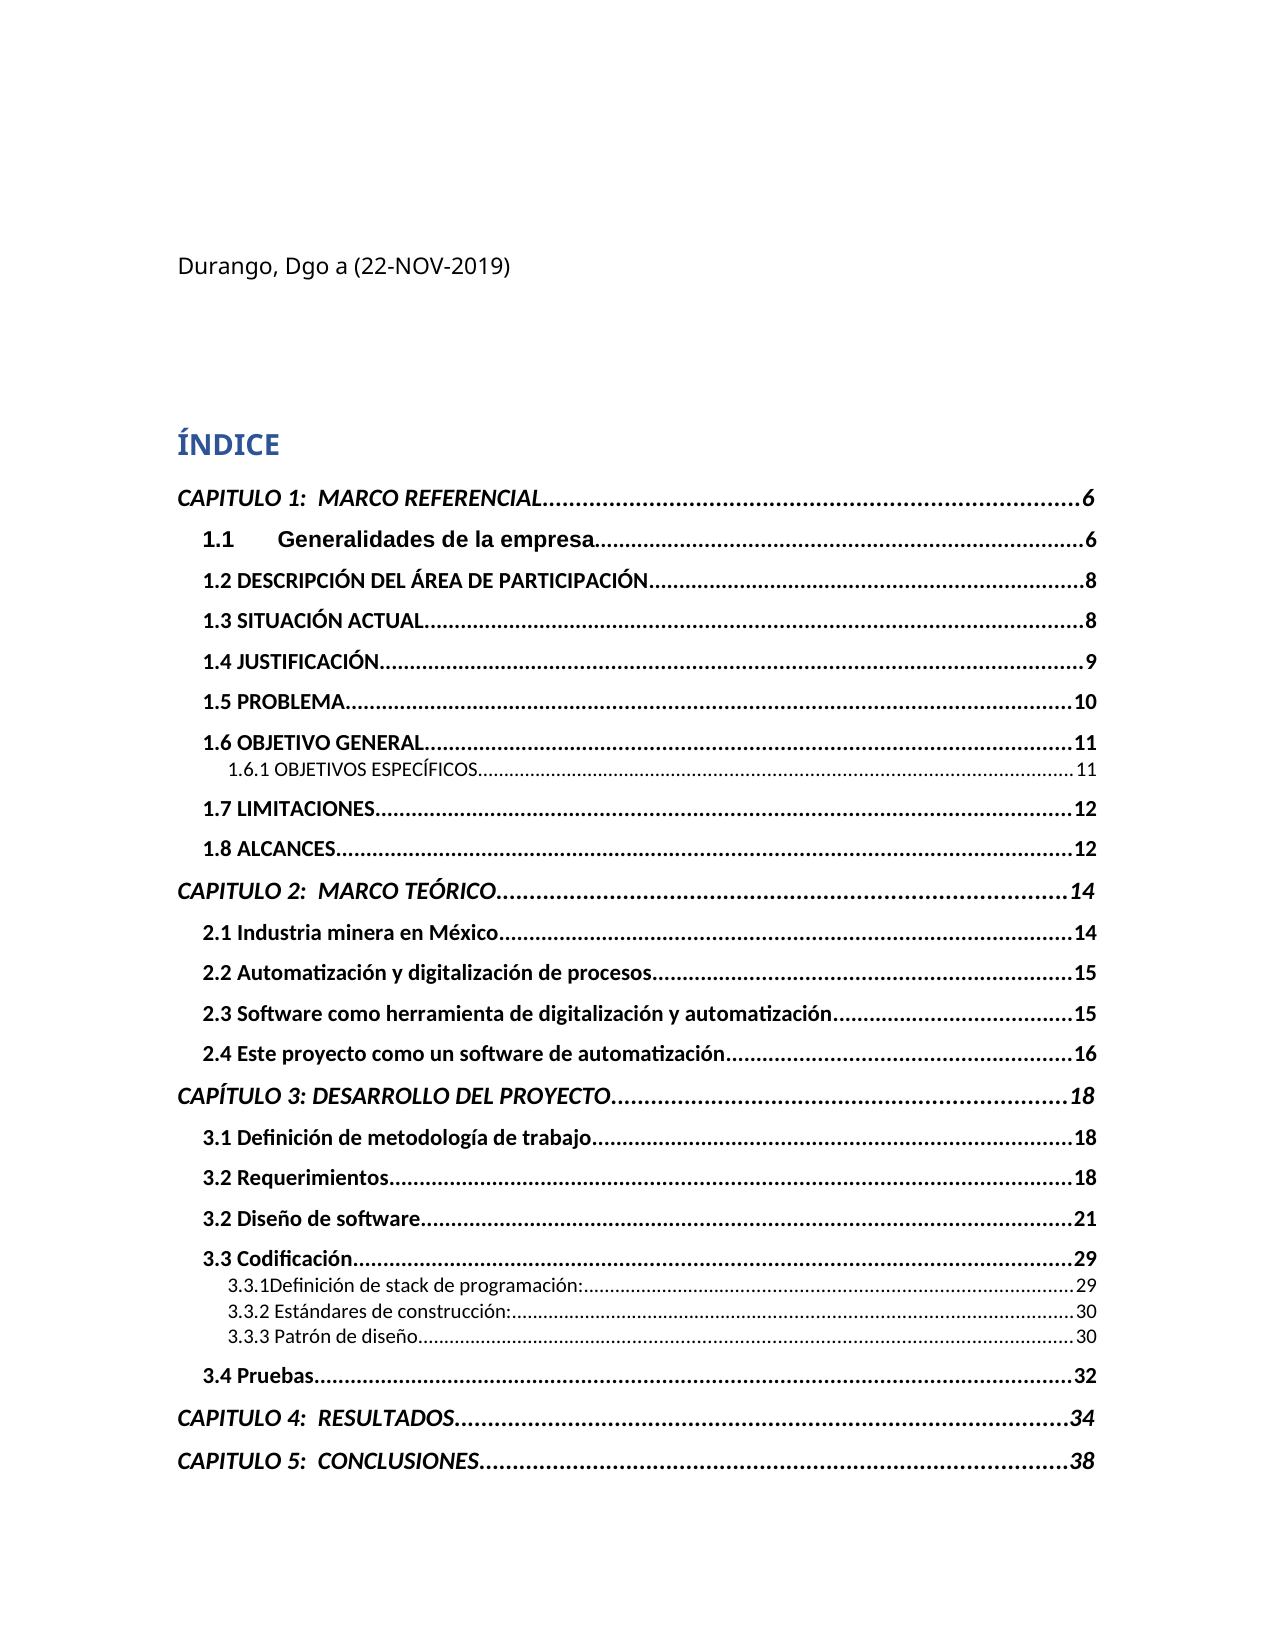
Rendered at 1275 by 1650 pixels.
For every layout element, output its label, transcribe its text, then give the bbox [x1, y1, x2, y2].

text Durango, Dgo a (22-NOV-2019) [177, 250, 1098, 281]
